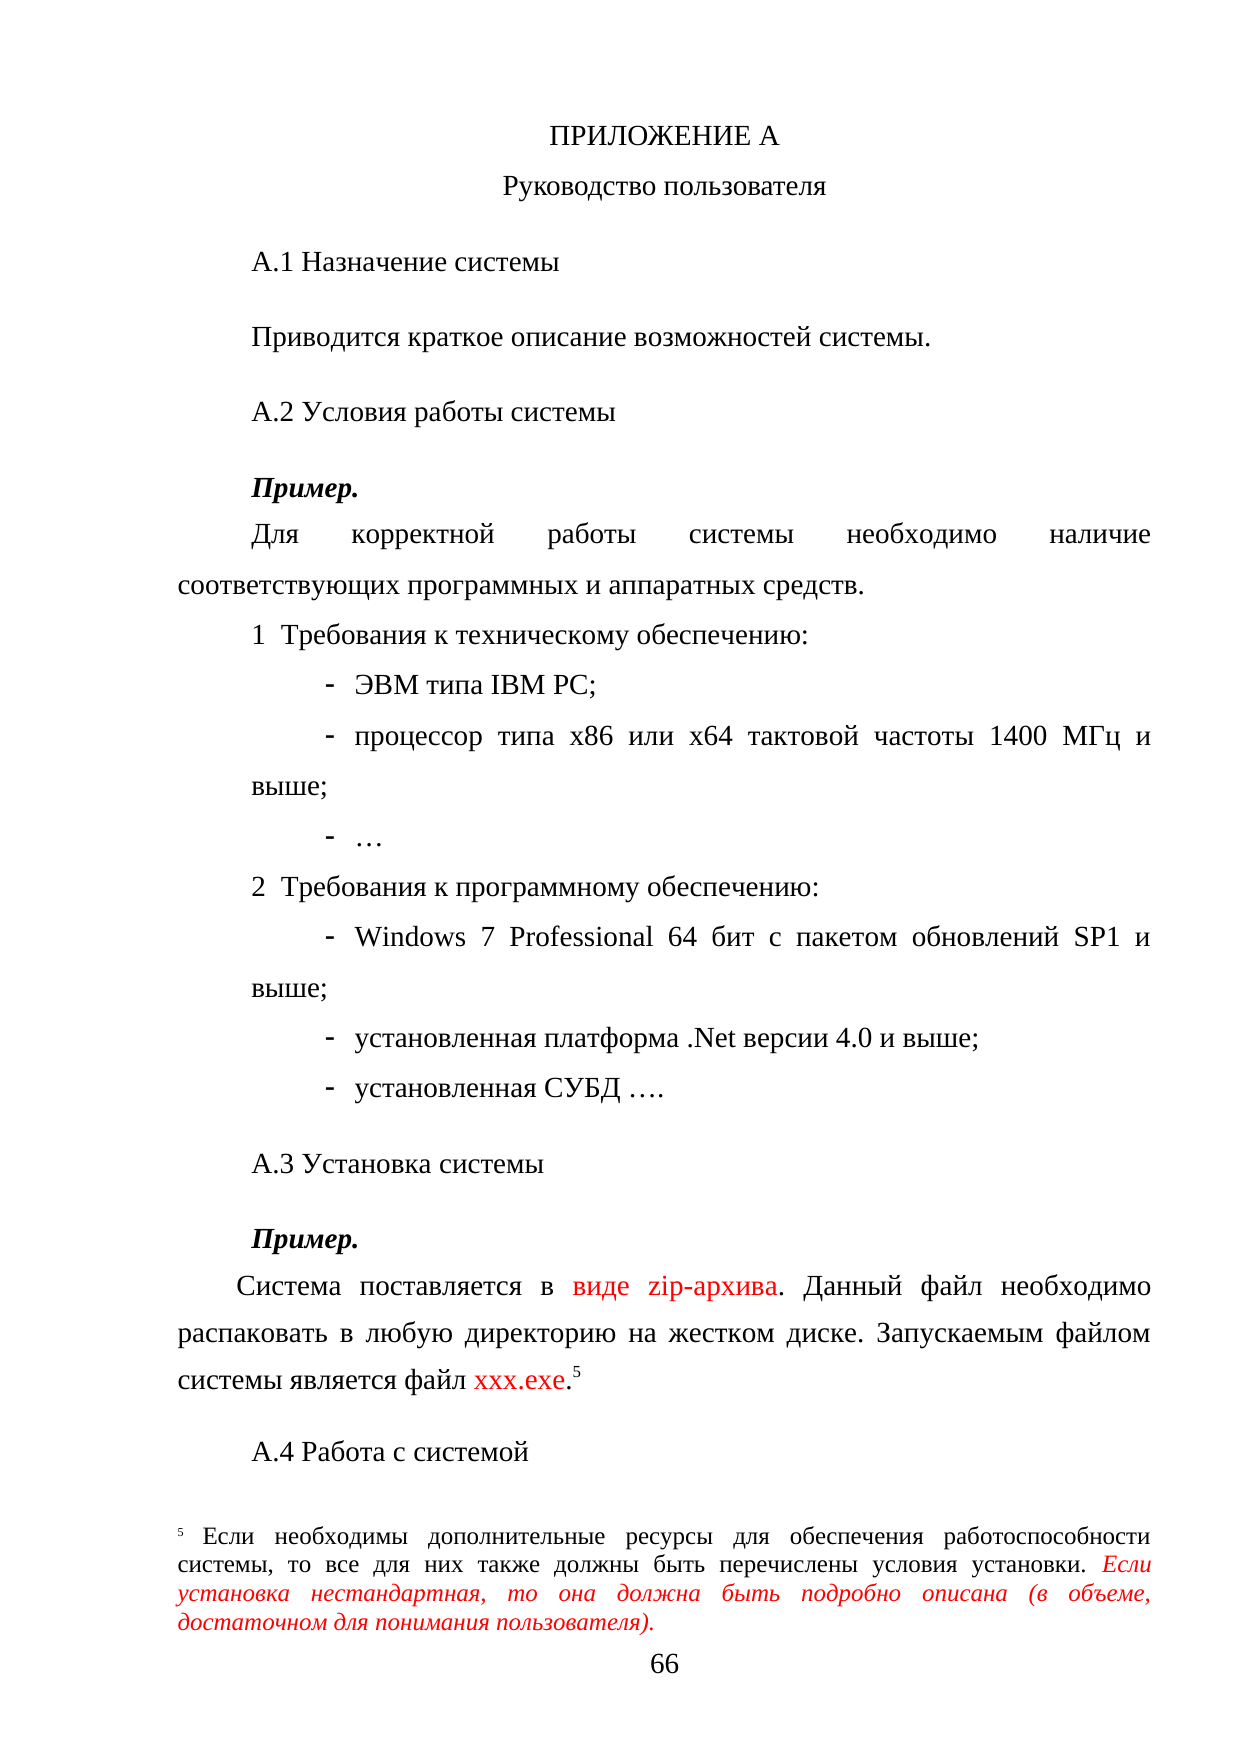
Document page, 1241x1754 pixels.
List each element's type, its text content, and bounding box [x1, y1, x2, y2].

list А.4 Работа с системой [251, 1434, 1152, 1467]
list А.1 Назначение системы [251, 244, 1152, 277]
text Система поставляется в виде zip-архива. Данный файл необходимо распаковать в любую директорию на жестком диске. Запускаемым файлом системы является файл ххх.exe. [177, 1268, 1152, 1395]
text Пример. [251, 1221, 1152, 1255]
list установленная СУБД …. [251, 1071, 1152, 1104]
text Для корректной работы системы необходимо наличие соответствующих программных и аппаратных средств. [177, 517, 1152, 600]
list установленная платформа .Net версии 4.0 и выше; [251, 1020, 1152, 1054]
list Требования к техническому обеспечению: [177, 617, 1152, 651]
list процессор типа x86 или x64 тактовой частоты 1400 МГц и выше; [251, 718, 1152, 802]
list … [251, 819, 1152, 852]
list ПРИЛОЖЕНИЕ А Руководство пользователя [177, 118, 1152, 202]
list Требования к программному обеспечению: [177, 869, 1152, 903]
text Приводится краткое описание возможностей системы. [177, 319, 1152, 353]
list А.3 Установка системы [251, 1146, 1152, 1179]
list А.2 Условия работы системы [251, 394, 1152, 428]
list Windows 7 Professional 64 бит с пакетом обновлений SP1 и выше; [251, 919, 1152, 1003]
text Пример. [251, 470, 1152, 503]
list ЭВМ типа IBM PC; [251, 667, 1152, 701]
